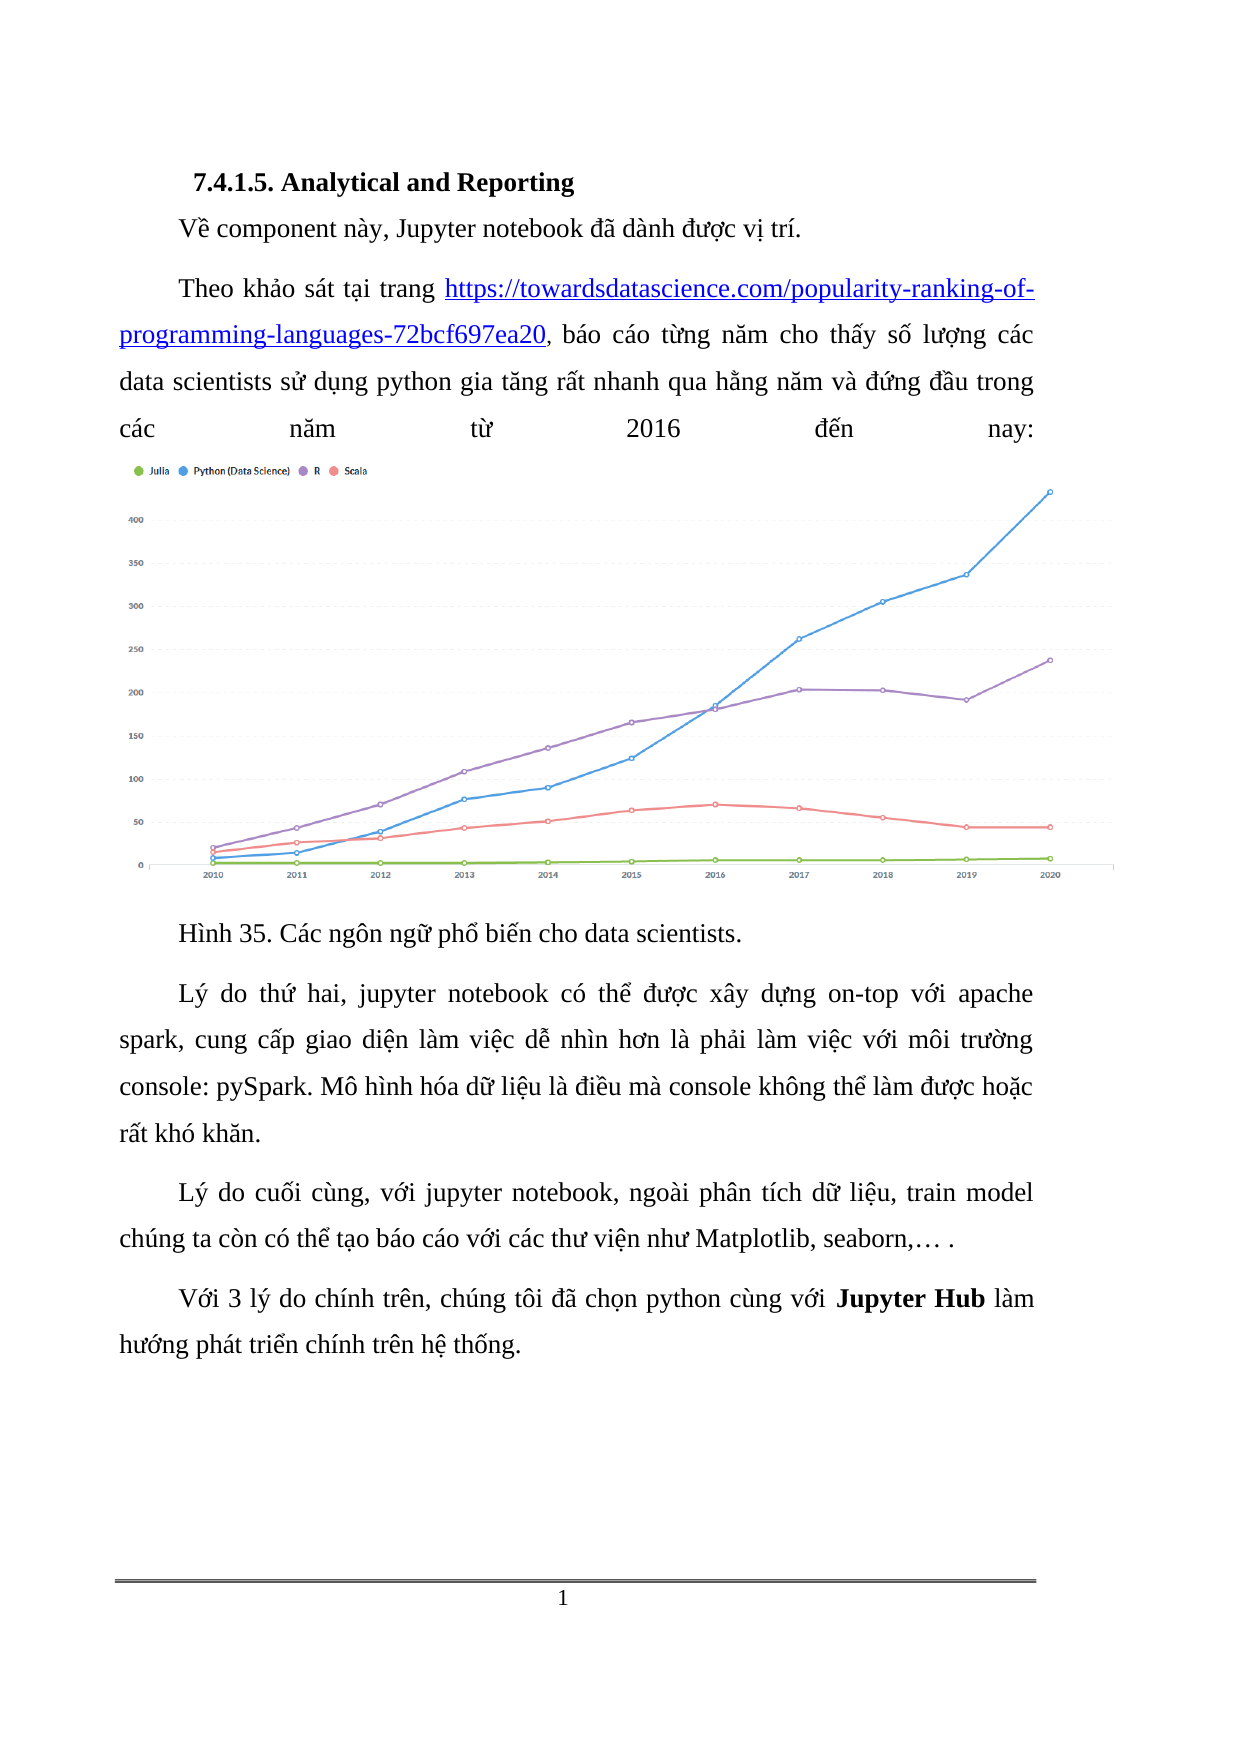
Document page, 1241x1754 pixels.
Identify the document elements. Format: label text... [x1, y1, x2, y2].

subtitle 7.4.1.5. Analytical and Reporting [60, 166, 1034, 198]
text Với 3 lý do chính trên, chúng tôi đã chọn python cùng với Jupyter Hub làm hướng phát triển chính trên hệ thống. [119, 1282, 1034, 1359]
picture [119, 456, 1128, 892]
text Hình 35. Các ngôn ngữ phổ biến cho data scientists. [119, 917, 1034, 949]
text Về component này, Jupyter notebook đã dành được vị trí. [119, 212, 1034, 244]
text Lý do cuối cùng, với jupyter notebook, ngoài phân tích dữ liệu, train model chúng ta còn có thể tạo báo cáo với các thư viện như Matplotlib, seaborn,… . [119, 1176, 1034, 1254]
text Lý do thứ hai, jupyter notebook có thể được xây dựng on-top với apache spark, cung cấp giao diện làm việc dễ nhìn hơn là phải làm việc với môi trường console: pySpark. Mô hình hóa dữ liệu là điều mà console không thể làm được hoặc rất khó khăn. [119, 977, 1034, 1148]
text Theo khảo sát tại trang https://towardsdatascience.com/popularity-ranking-of-programming-languages-72bcf697ea20, báo cáo từng năm cho thấy số lượng các data scientists sử dụng python gia tăng rất nhanh qua hằng năm và đứng đầu trong các năm từ 2016 đến nay: [119, 272, 1034, 456]
